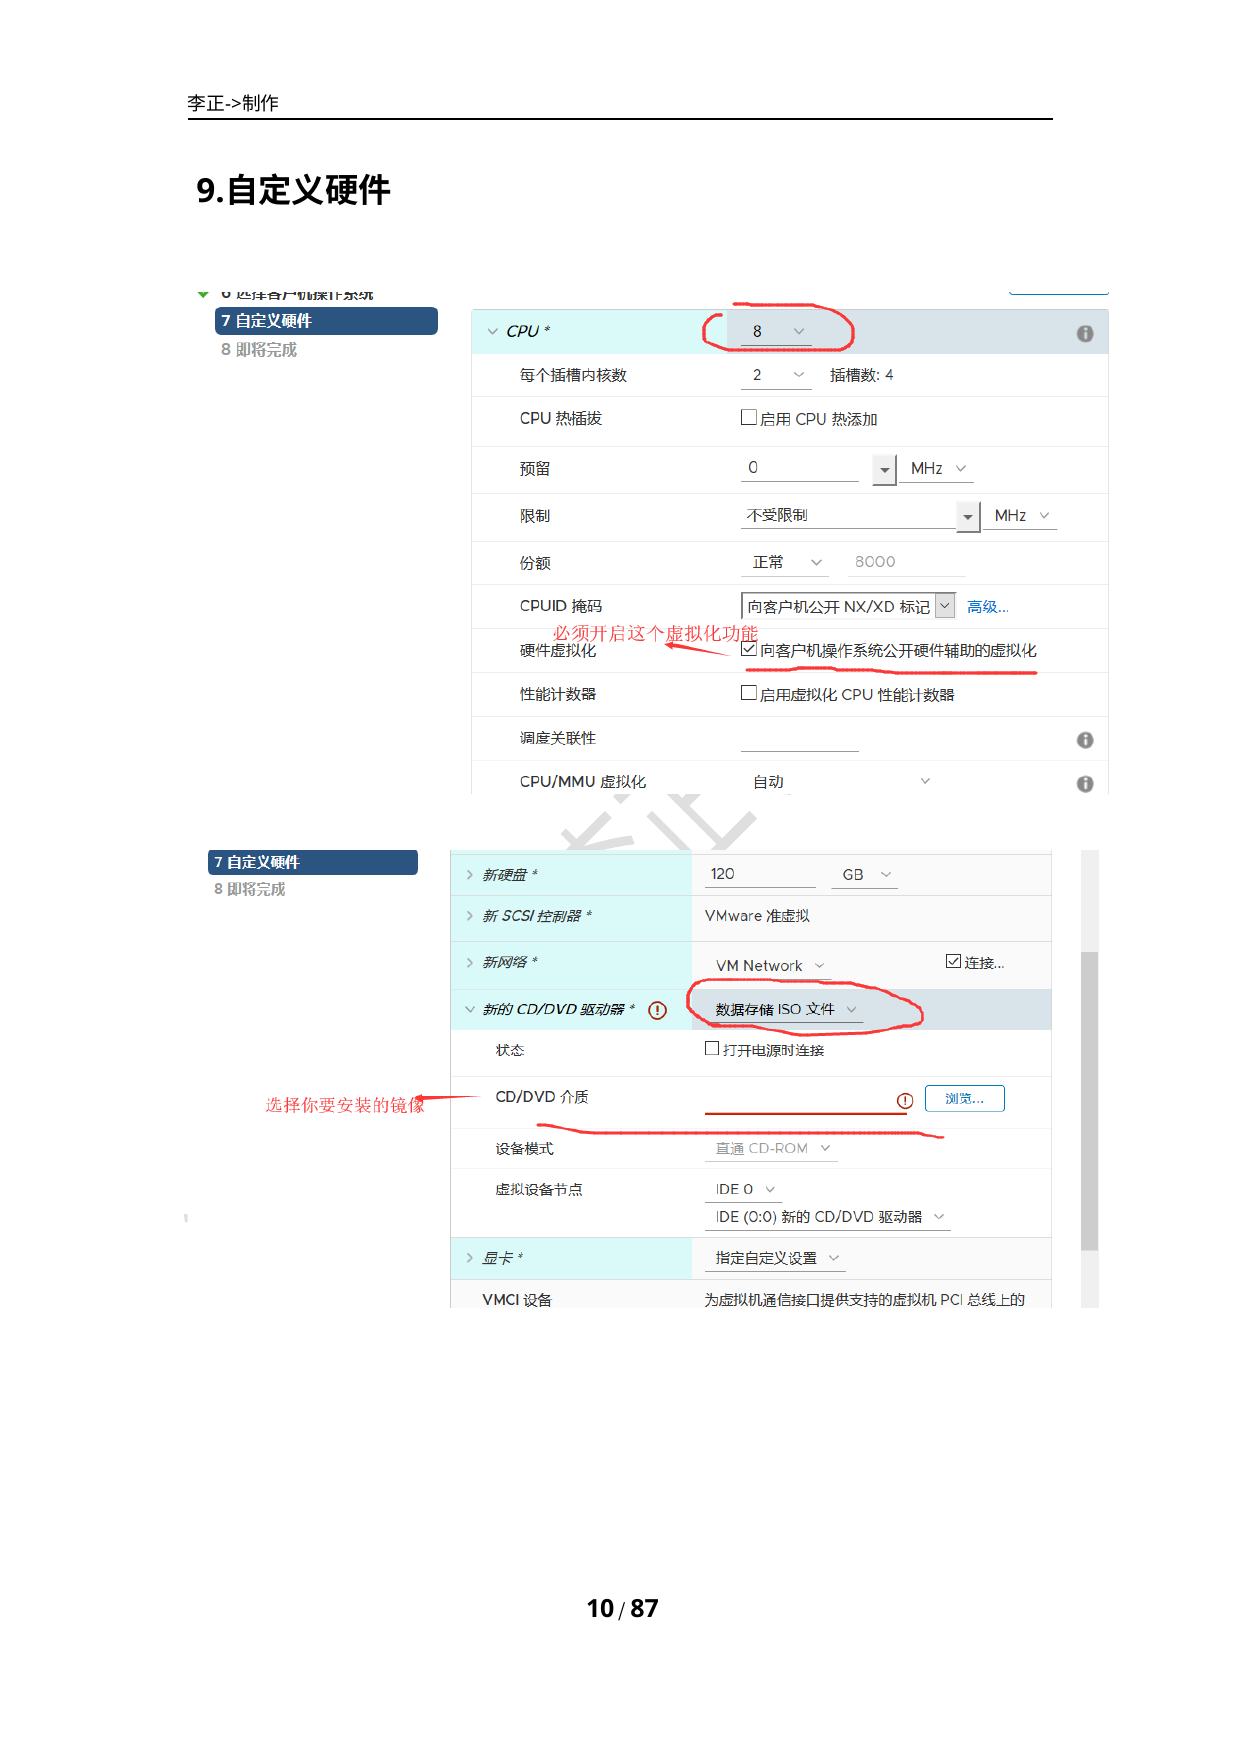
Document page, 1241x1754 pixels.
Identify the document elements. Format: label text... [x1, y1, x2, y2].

picture [187, 292, 1125, 794]
subtitle 9.自定义硬件 [187, 156, 1053, 221]
picture [187, 850, 1125, 1308]
